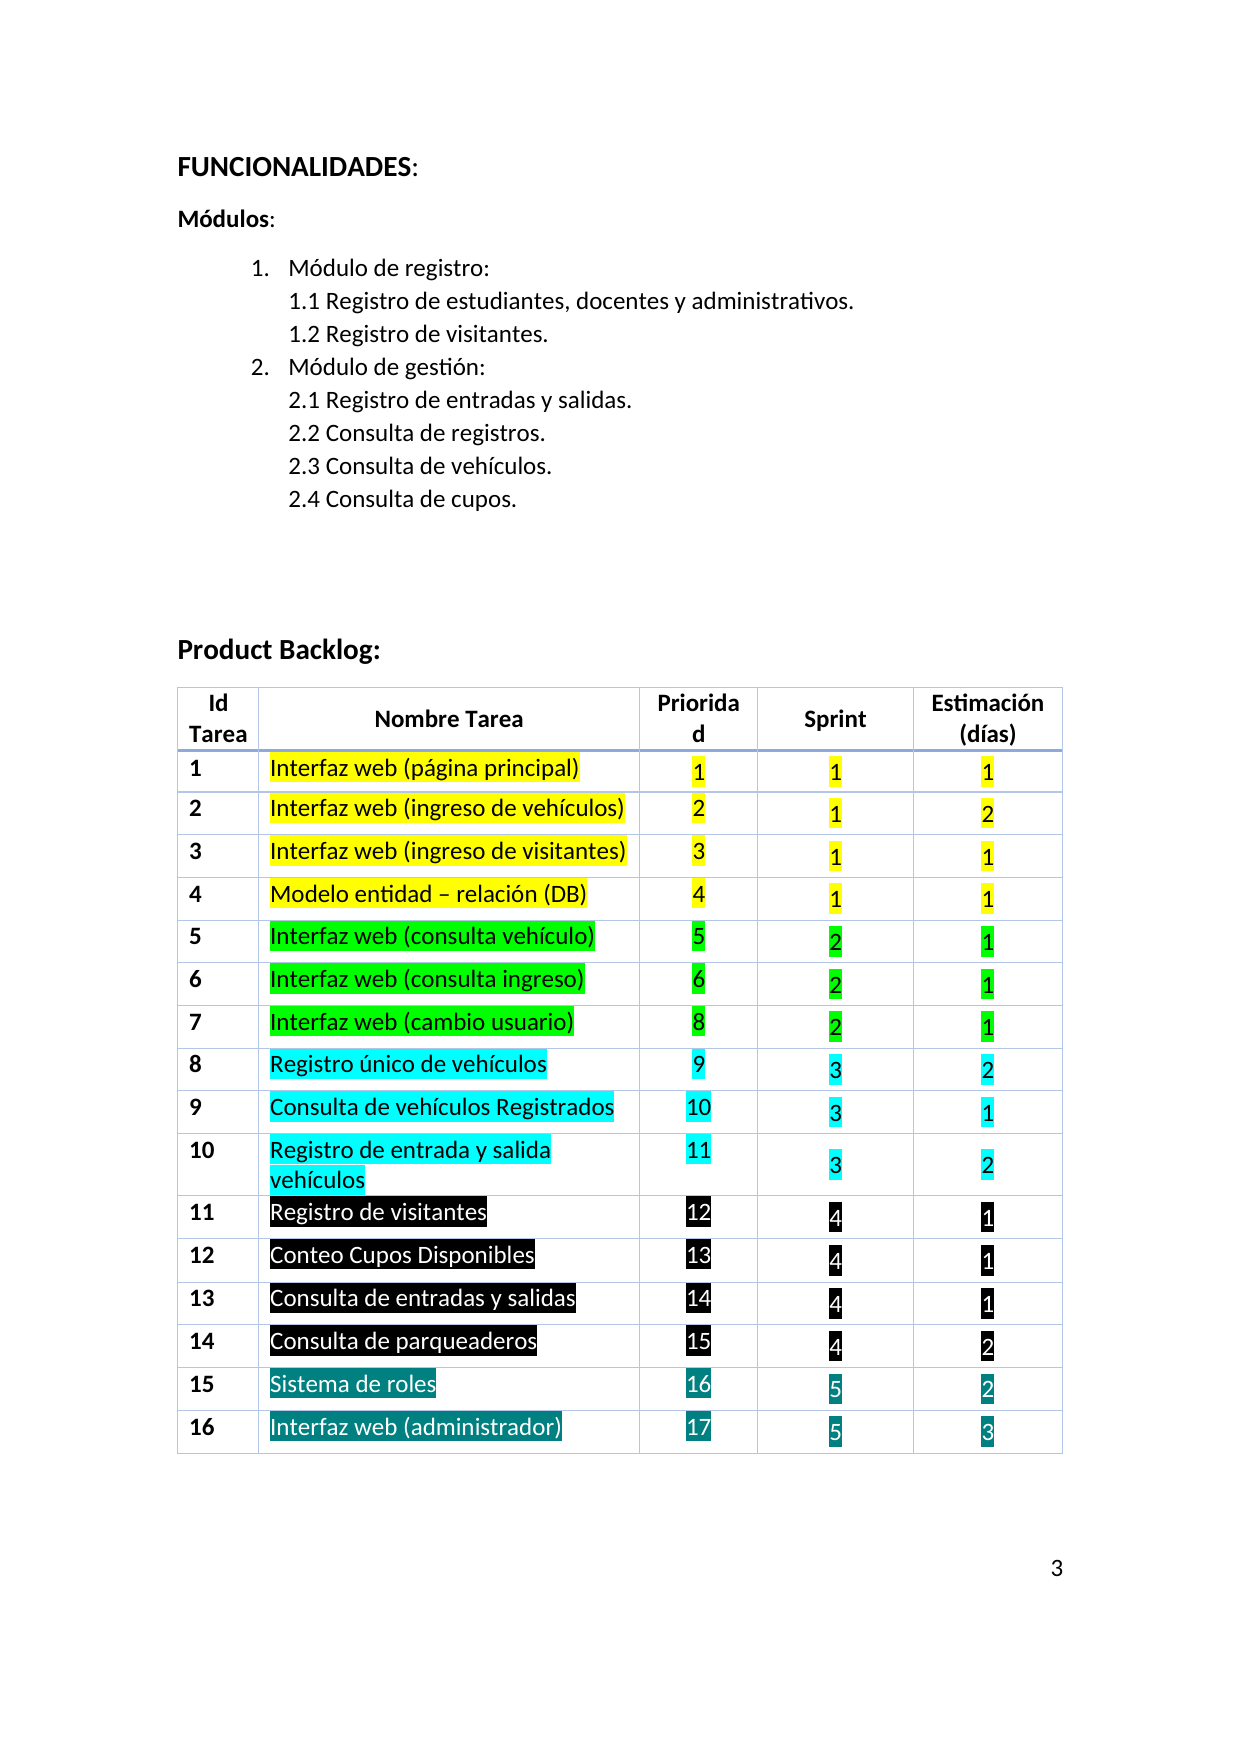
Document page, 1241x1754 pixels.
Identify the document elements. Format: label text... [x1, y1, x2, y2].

table_header Id Tarea [178, 688, 258, 749]
table_cell 12 [178, 1239, 258, 1282]
table_cell Consulta de parqueaderos [259, 1325, 639, 1367]
table_cell 2 [914, 1325, 1062, 1367]
table_cell 13 [640, 1239, 757, 1282]
table_cell 10 [640, 1091, 757, 1133]
table_cell 3 [758, 1049, 913, 1090]
table_cell 2 [178, 793, 258, 834]
table_cell 17 [640, 1411, 757, 1452]
table_cell Sistema de roles [259, 1368, 639, 1410]
list Consulta de vehículos. [288, 450, 1063, 480]
table_cell 1 [914, 1196, 1062, 1238]
table_cell 1 [914, 835, 1062, 877]
table_cell Registro de entrada y salida vehículos [259, 1134, 639, 1195]
table_cell 3 [178, 835, 258, 877]
table_cell 12 [640, 1196, 757, 1238]
table_cell 4 [758, 1239, 913, 1282]
table_header Prioridad [640, 688, 757, 749]
table_cell 1 [914, 1091, 1062, 1133]
table_cell 4 [178, 878, 258, 919]
table_cell 2 [914, 793, 1062, 834]
table_cell 5 [640, 921, 757, 962]
table_cell 15 [640, 1325, 757, 1367]
table_cell 1 [914, 1283, 1062, 1324]
table_cell 6 [178, 963, 258, 1005]
table_cell Interfaz web (ingreso de vehículos) [259, 793, 639, 834]
table_cell Consulta de entradas y salidas [259, 1283, 639, 1324]
table_header Nombre Tarea [259, 688, 639, 749]
table_cell 10 [178, 1134, 258, 1195]
table_cell 3 [758, 1091, 913, 1133]
table_cell 11 [640, 1134, 757, 1195]
table_cell 11 [178, 1196, 258, 1238]
table_cell Interfaz web (administrador) [259, 1411, 639, 1452]
table_cell Registro único de vehículos [259, 1049, 639, 1090]
table_cell 8 [640, 1006, 757, 1048]
list Módulo de registro: [251, 252, 1063, 283]
table_cell 1 [914, 878, 1062, 919]
table_cell Interfaz web (página principal) [259, 752, 639, 791]
table_cell 1 [914, 921, 1062, 962]
table_cell 6 [640, 963, 757, 1005]
table_cell 1 [758, 878, 913, 919]
table_cell 13 [178, 1283, 258, 1324]
text FUNCIONALIDADES: [177, 148, 1063, 183]
text 3 [177, 1553, 1063, 1583]
table_cell 3 [758, 1134, 913, 1195]
table_cell 1 [914, 752, 1062, 791]
table_cell 16 [178, 1411, 258, 1452]
table_cell 9 [640, 1049, 757, 1090]
table_header Sprint [758, 688, 913, 749]
table_cell 4 [640, 878, 757, 919]
text Product Backlog: [177, 631, 1063, 667]
text Módulos: [177, 203, 1063, 233]
table_cell Registro de visitantes [259, 1196, 639, 1238]
table_cell 2 [758, 963, 913, 1005]
list Registro de visitantes. [288, 318, 1063, 349]
table_cell 3 [914, 1411, 1062, 1452]
table_cell 15 [178, 1368, 258, 1410]
table_cell 1 [640, 752, 757, 791]
table_cell 1 [914, 963, 1062, 1005]
list Módulo de gestión: [251, 351, 1063, 382]
table_cell 5 [758, 1368, 913, 1410]
table_cell 2 [914, 1368, 1062, 1410]
table_cell 1 [758, 793, 913, 834]
table_cell 2 [914, 1049, 1062, 1090]
table_cell 1 [914, 1239, 1062, 1282]
table_cell 1 [758, 752, 913, 791]
table_cell Modelo entidad – relación (DB) [259, 878, 639, 919]
table_cell Conteo Cupos Disponibles [259, 1239, 639, 1282]
table_cell 2 [758, 921, 913, 962]
table_cell 14 [640, 1283, 757, 1324]
table_cell 9 [178, 1091, 258, 1133]
list Consulta de registros. [288, 417, 1063, 447]
table_cell Interfaz web (consulta ingreso) [259, 963, 639, 1005]
table_cell Interfaz web (cambio usuario) [259, 1006, 639, 1048]
table_cell 1 [758, 835, 913, 877]
table_cell 2 [914, 1134, 1062, 1195]
table_cell 4 [758, 1196, 913, 1238]
table_cell 7 [178, 1006, 258, 1048]
table_cell 1 [914, 1006, 1062, 1048]
list Registro de estudiantes, docentes y administrativos. [288, 285, 1063, 316]
table_cell 5 [758, 1411, 913, 1452]
table_header Estimación (días) [914, 688, 1062, 749]
table_cell 2 [758, 1006, 913, 1048]
table_cell 5 [178, 921, 258, 962]
list Registro de entradas y salidas. [288, 384, 1063, 414]
table_cell 16 [640, 1368, 757, 1410]
list Consulta de cupos. [288, 483, 1063, 513]
table_cell 8 [178, 1049, 258, 1090]
table_cell 4 [758, 1325, 913, 1367]
table_cell 1 [178, 752, 258, 791]
table_cell 2 [640, 793, 757, 834]
table_cell Consulta de vehículos Registrados [259, 1091, 639, 1133]
table_cell 4 [758, 1283, 913, 1324]
table_cell 14 [178, 1325, 258, 1367]
table_cell 3 [640, 835, 757, 877]
table_cell Interfaz web (ingreso de visitantes) [259, 835, 639, 877]
table_cell Interfaz web (consulta vehículo) [259, 921, 639, 962]
